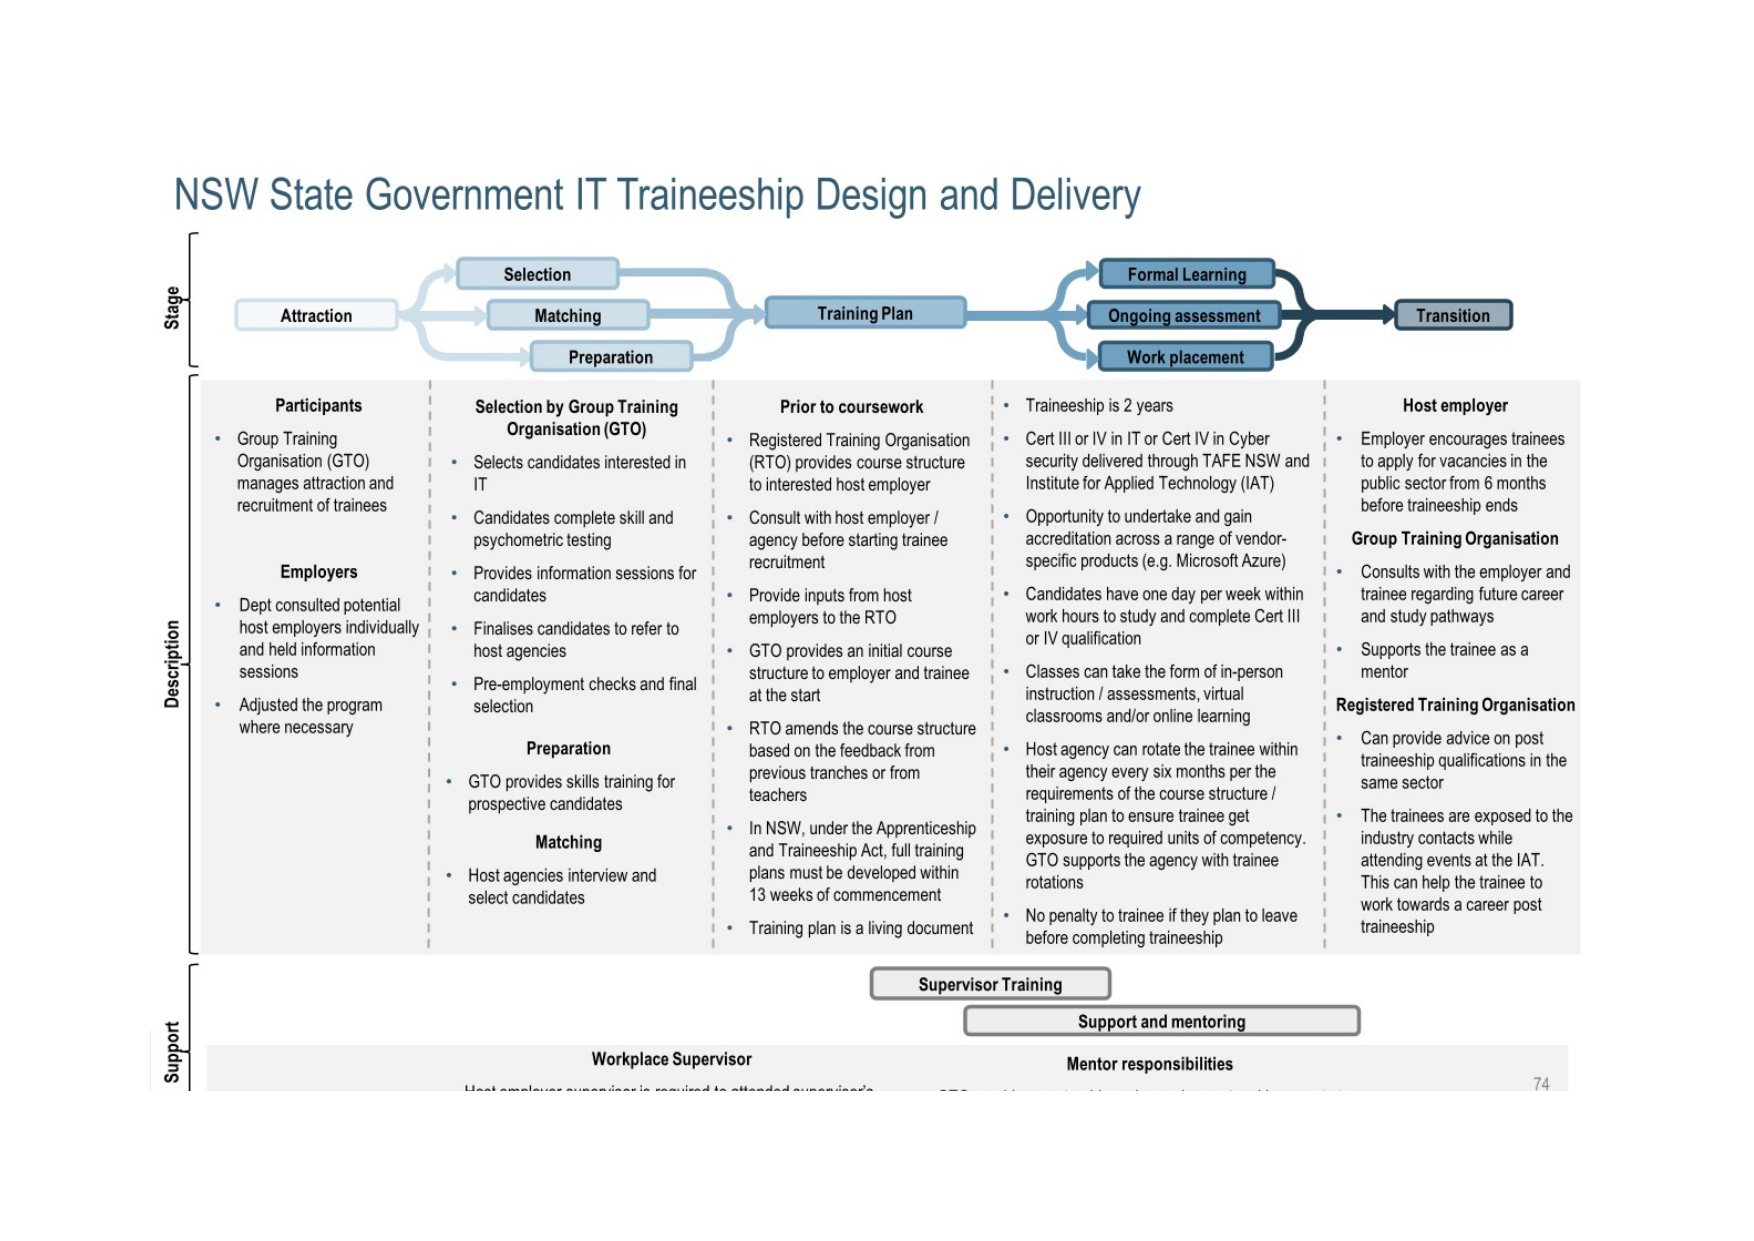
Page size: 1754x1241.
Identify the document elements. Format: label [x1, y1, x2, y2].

picture [150, 150, 1589, 1091]
